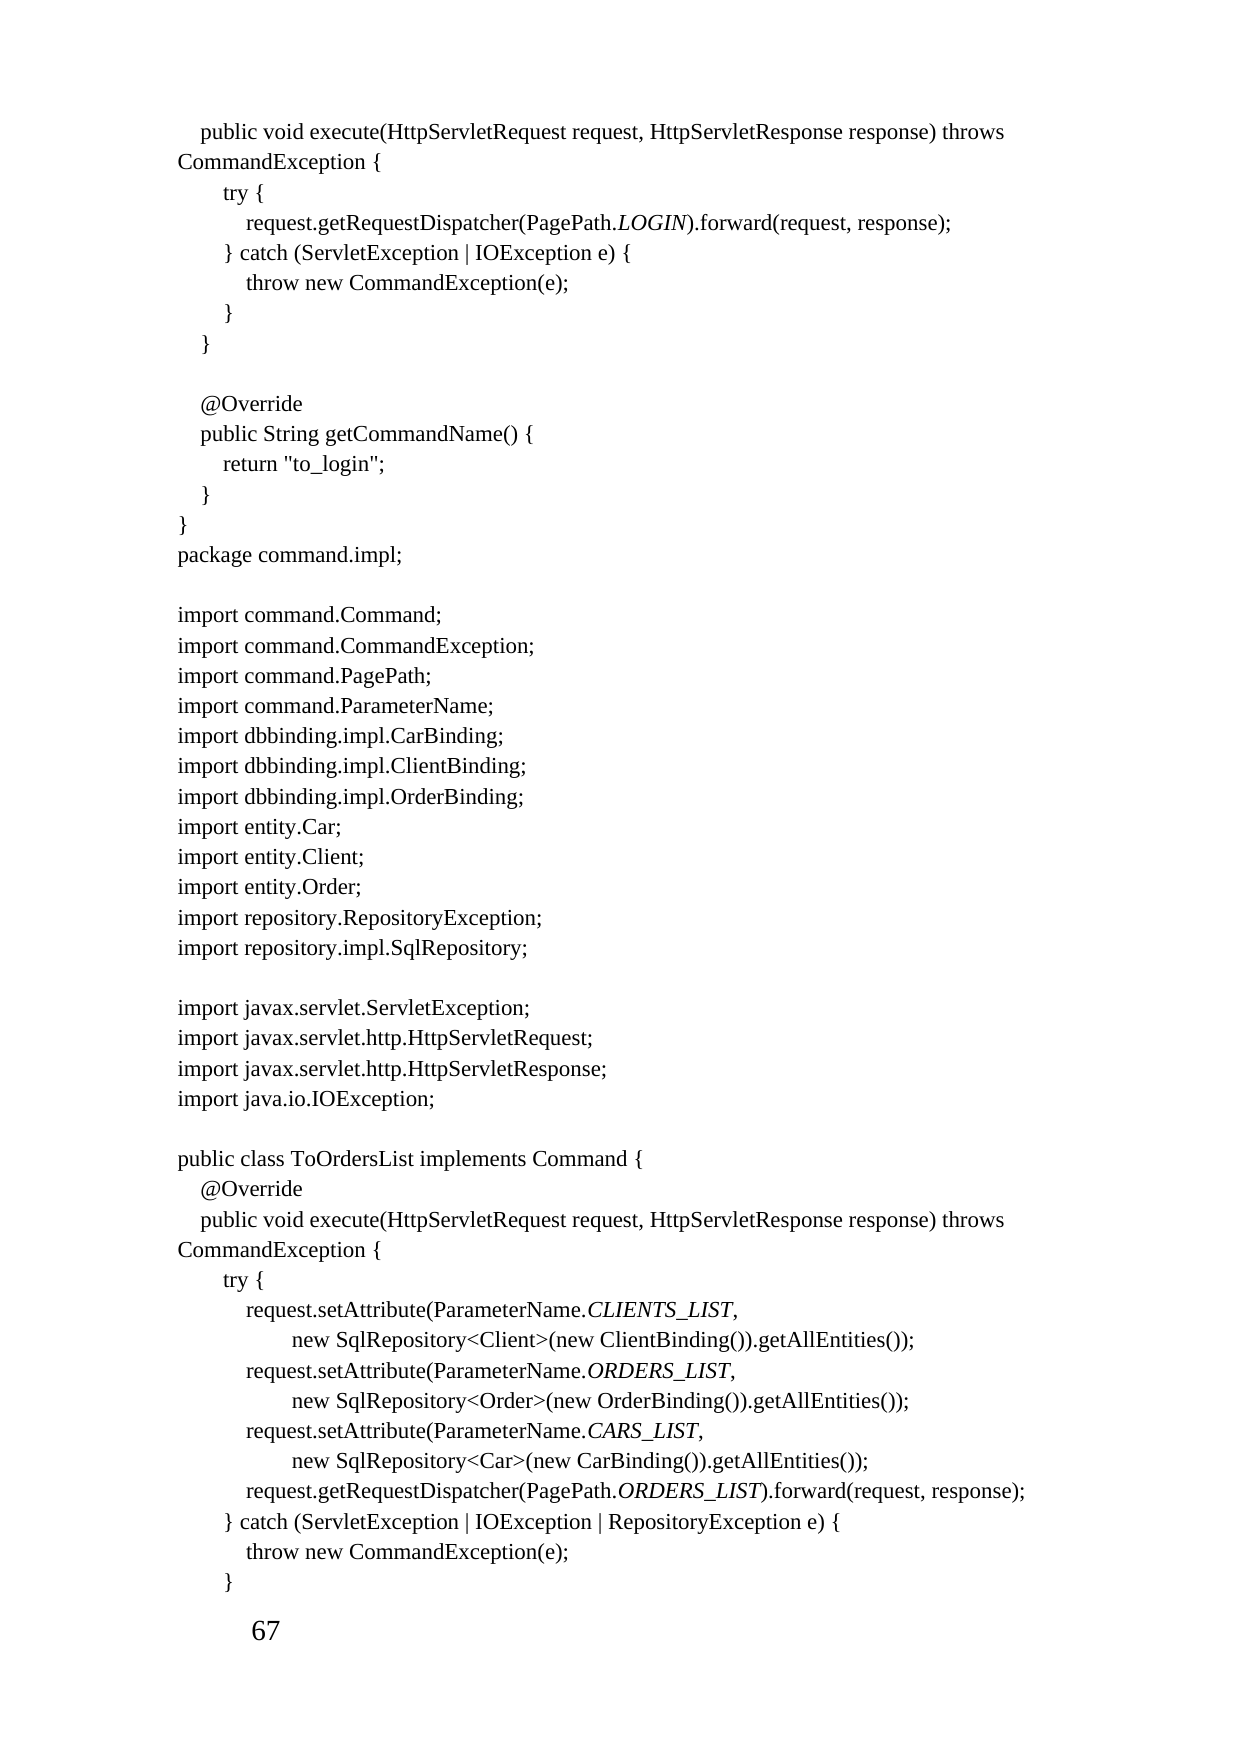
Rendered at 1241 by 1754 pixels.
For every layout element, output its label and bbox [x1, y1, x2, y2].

text [177, 541, 1152, 1594]
text [177, 118, 1152, 537]
